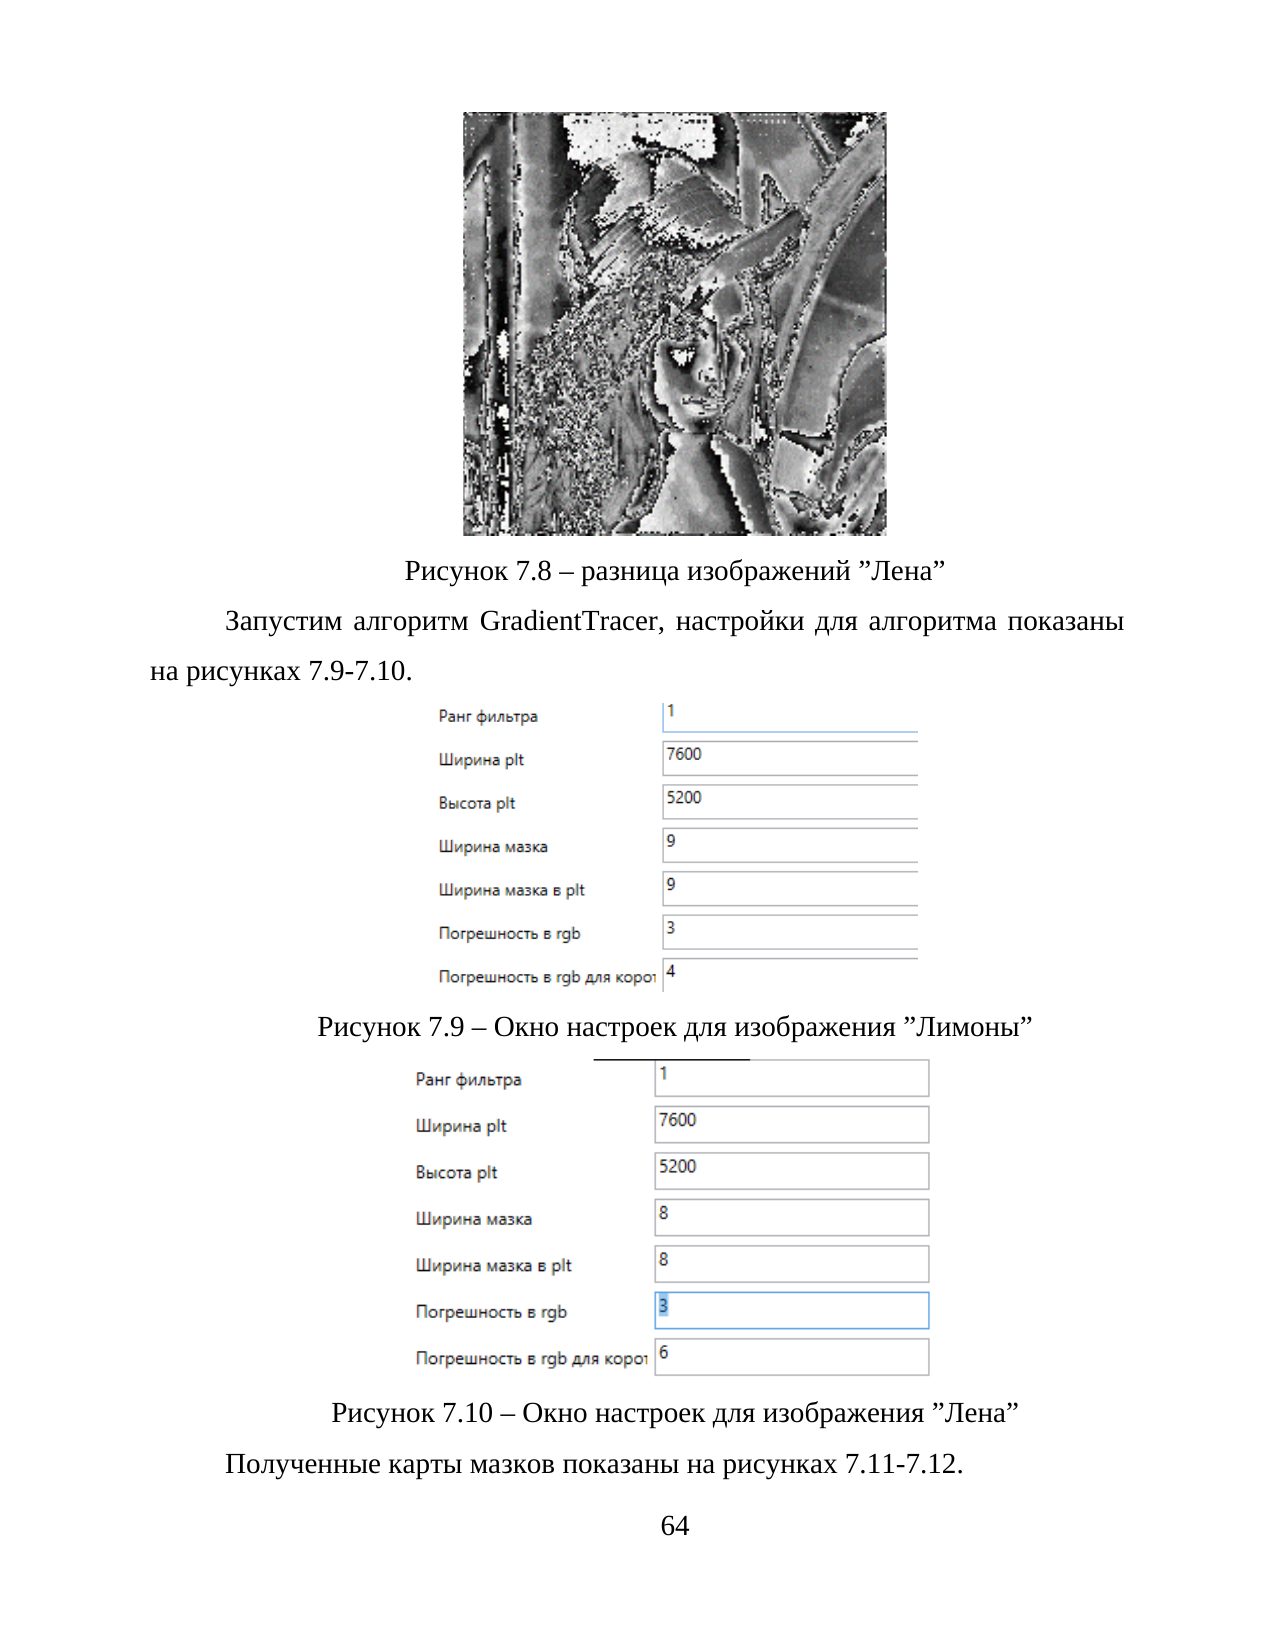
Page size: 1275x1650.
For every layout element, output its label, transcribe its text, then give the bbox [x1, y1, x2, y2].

picture [432, 703, 918, 992]
text Полученные карты мазков показаны на рисунках 7.11-7.12. [150, 1446, 1125, 1479]
text Рисунок 7.8 – разница изображений ”Лена” [150, 553, 1125, 586]
picture [410, 1059, 940, 1379]
text Запустим алгоритм GradientTracer, настройки для алгоритма показаны на рисунках 7.9-7.10. [150, 603, 1125, 687]
text Рисунок 7.10 – Окно настроек для изображения ”Лена” [150, 1396, 1125, 1429]
picture [463, 112, 887, 536]
text Рисунок 7.9 – Окно настроек для изображения ”Лимоны” [150, 1009, 1125, 1042]
